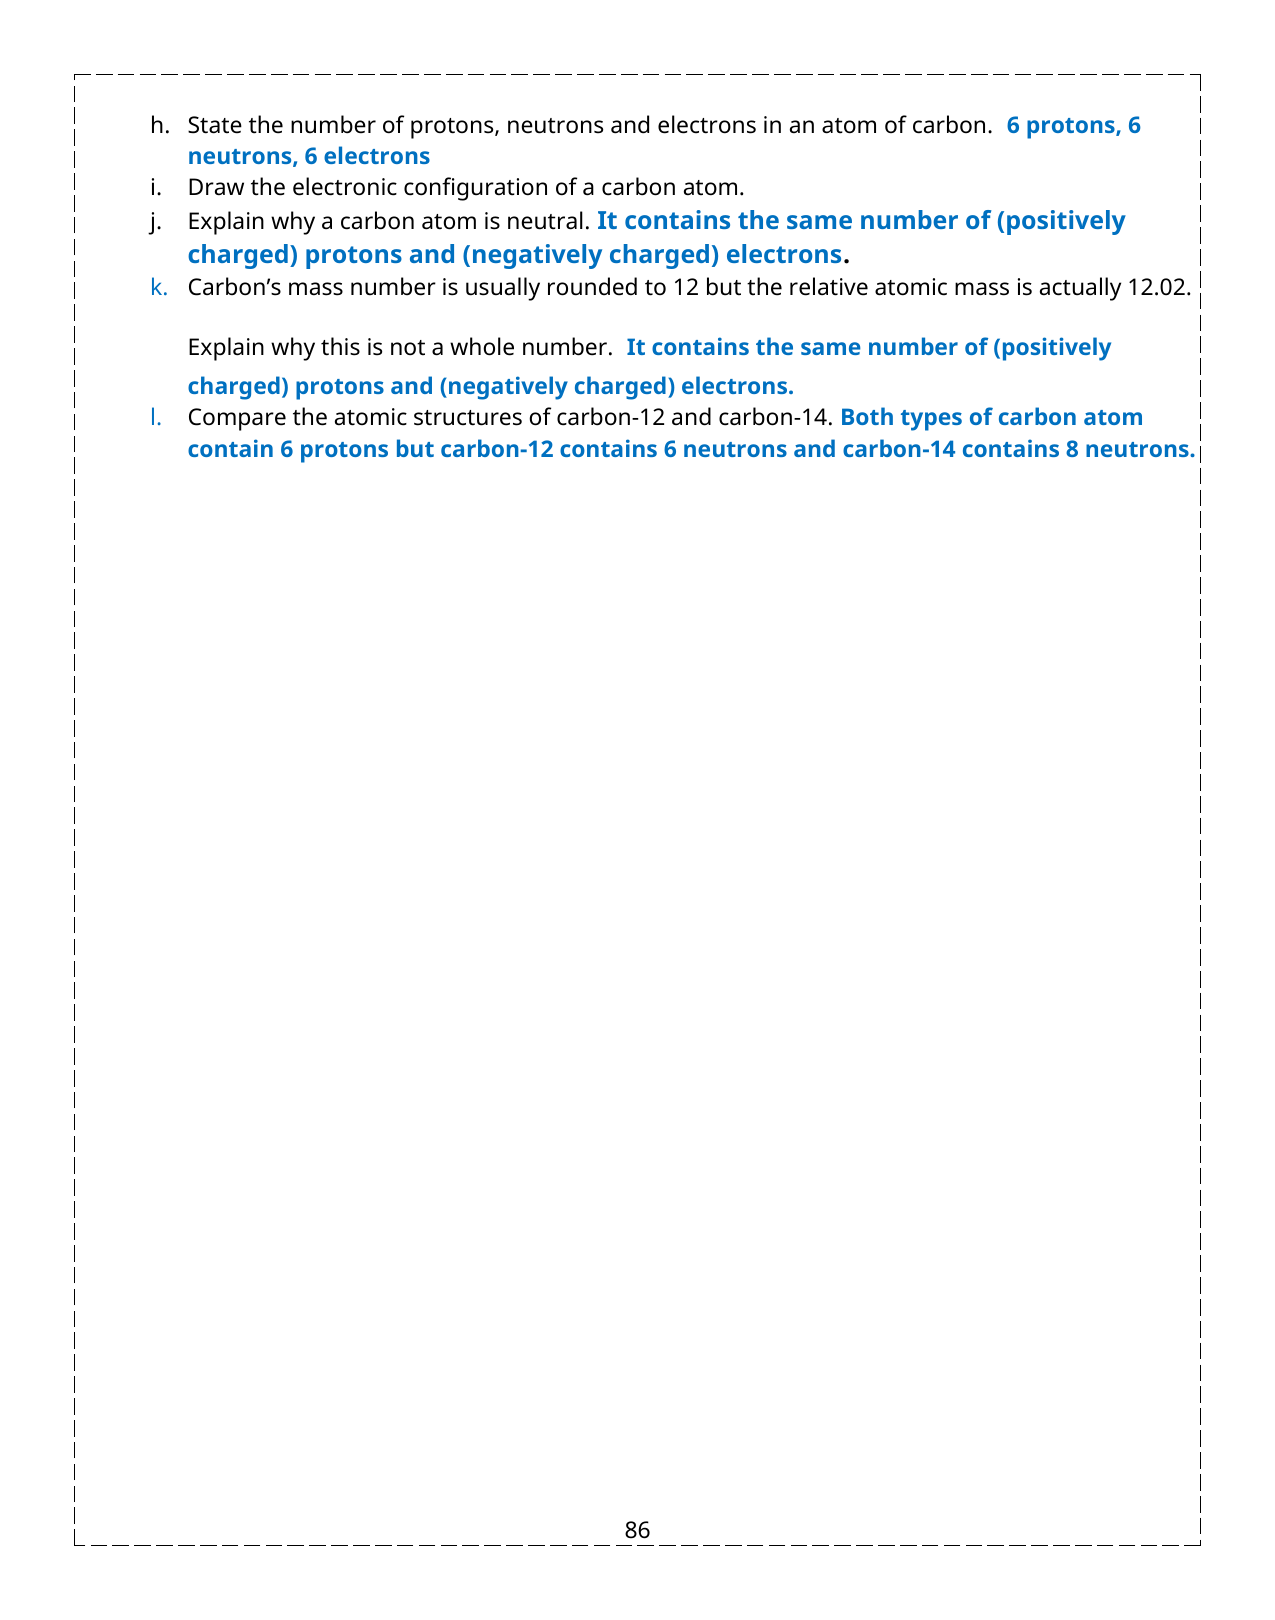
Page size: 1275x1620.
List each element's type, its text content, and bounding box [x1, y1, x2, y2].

list State the number of protons, neutrons and electrons in an atom of carbon. 6 protons, 6 neutrons, 6 electrons [150, 109, 1200, 171]
list Compare the atomic structures of carbon-12 and carbon-14. Both types of carbon atom contain 6 protons but carbon-12 contains 6 neutrons and carbon-14 contains 8 neutrons. [150, 401, 1200, 464]
list Explain why a carbon atom is neutral. It contains the same number of (positively charged) protons and (negatively charged) electrons. [150, 202, 1200, 271]
list Carbon’s mass number is usually rounded to 12 but the relative atomic mass is actually 12.02. Explain why this is not a whole number. It contains the same number of (positively charged) protons and (negatively charged) electrons. [150, 271, 1200, 401]
list Draw the electronic configuration of a carbon atom. [150, 171, 1200, 202]
